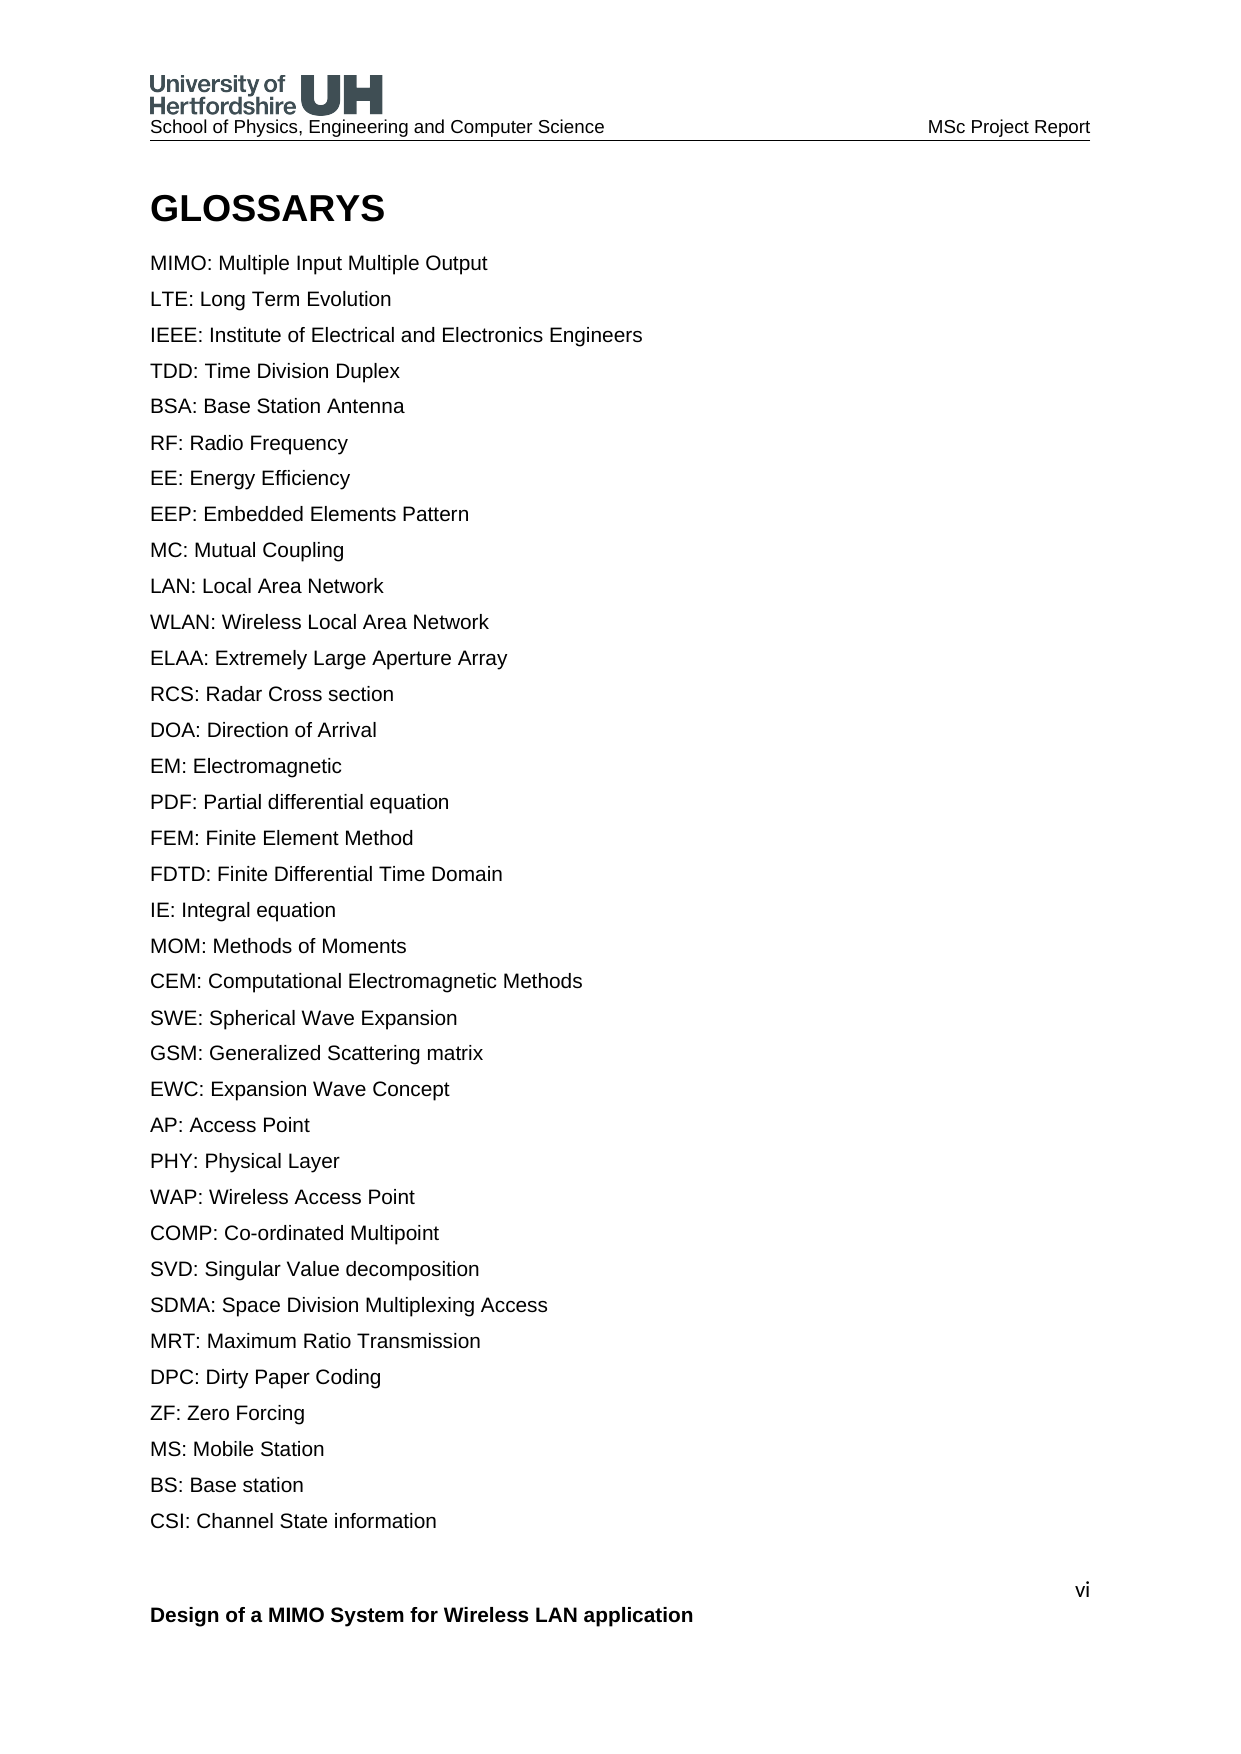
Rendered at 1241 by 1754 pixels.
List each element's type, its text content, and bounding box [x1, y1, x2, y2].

text EE: Energy Efficiency [150, 466, 1090, 490]
text SWE: Spherical Wave Expansion [150, 1005, 1090, 1029]
text WAP: Wireless Access Point [150, 1185, 1090, 1209]
text LTE: Long Term Evolution [150, 287, 1090, 311]
text MOM: Methods of Moments [150, 933, 1090, 957]
text CSI: Channel State information [150, 1508, 1090, 1532]
text MS: Mobile Station [150, 1437, 1090, 1461]
text SDMA: Space Division Multiplexing Access [150, 1293, 1090, 1317]
text FDTD: Finite Differential Time Domain [150, 862, 1090, 886]
text GSM: Generalized Scattering matrix [150, 1041, 1090, 1065]
text MRT: Maximum Ratio Transmission [150, 1329, 1090, 1353]
text ZF: Zero Forcing [150, 1401, 1090, 1424]
picture [150, 75, 383, 116]
text ELAA: Extremely Large Aperture Array [150, 646, 1090, 670]
text AP: Access Point [150, 1113, 1090, 1137]
text COMP: Co-ordinated Multipoint [150, 1221, 1090, 1245]
text BS: Base station [150, 1472, 1090, 1496]
text FEM: Finite Element Method [150, 826, 1090, 849]
text TDD: Time Division Duplex [150, 358, 1090, 382]
text CEM: Computational Electromagnetic Methods [150, 969, 1090, 993]
text EM: Electromagnetic [150, 754, 1090, 778]
text RF: Radio Frequency [150, 430, 1090, 454]
text MIMO: Multiple Input Multiple Output [150, 251, 1090, 274]
text EWC: Expansion Wave Concept [150, 1077, 1090, 1101]
text DPC: Dirty Paper Coding [150, 1365, 1090, 1389]
text WLAN: Wireless Local Area Network [150, 610, 1090, 634]
text RCS: Radar Cross section [150, 682, 1090, 706]
text IEEE: Institute of Electrical and Electronics Engineers [150, 322, 1090, 346]
text MC: Mutual Coupling [150, 538, 1090, 562]
text DOA: Direction of Arrival [150, 718, 1090, 742]
text EEP: Embedded Elements Pattern [150, 502, 1090, 526]
text IE: Integral equation [150, 897, 1090, 921]
text BSA: Base Station Antenna [150, 394, 1090, 418]
text GLOSSARYS [150, 186, 1090, 229]
text PHY: Physical Layer [150, 1149, 1090, 1173]
text PDF: Partial differential equation [150, 790, 1090, 814]
text SVD: Singular Value decomposition [150, 1257, 1090, 1281]
text LAN: Local Area Network [150, 574, 1090, 598]
